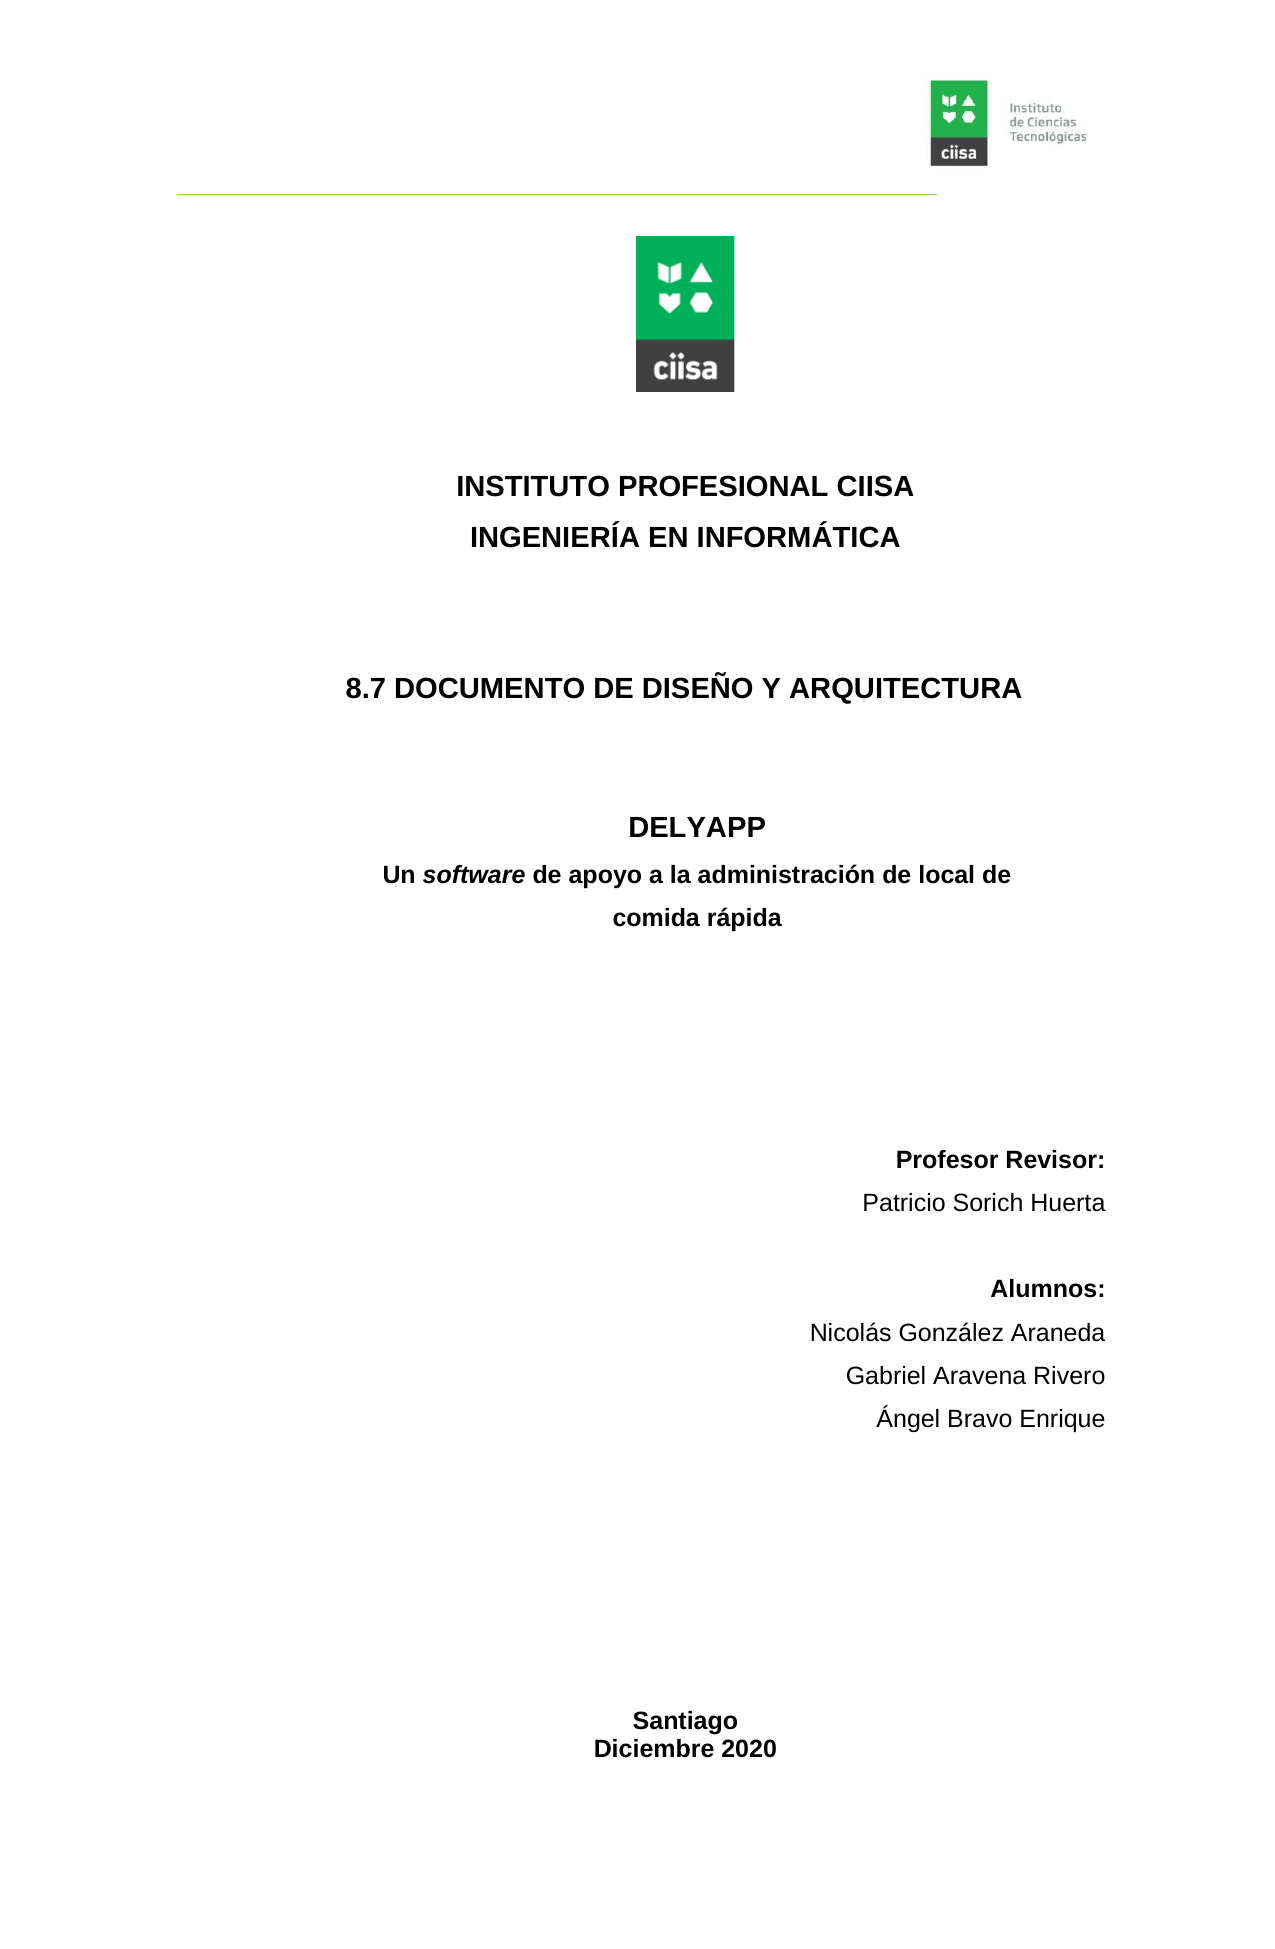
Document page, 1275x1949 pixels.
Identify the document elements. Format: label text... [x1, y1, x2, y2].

text DELYAPP [382, 810, 1012, 843]
text Gabriel Aravena Rivero [249, 1361, 1105, 1389]
subtitle 8.7 DOCUMENTO DE DISEÑO Y ARQUITECTURA [158, 671, 1210, 704]
picture [636, 236, 735, 392]
text INSTITUTO PROFESIONAL CIISA [161, 469, 1210, 503]
text Nicolás González Araneda [249, 1318, 1105, 1346]
text Ángel Bravo Enrique [249, 1404, 1105, 1433]
text Santiago [161, 1706, 1210, 1734]
text Alumnos: [249, 1274, 1105, 1303]
picture [920, 75, 1088, 171]
text Diciembre 2020 [161, 1734, 1210, 1763]
text Un software de apoyo a la administración de local de comida rápida [382, 860, 1012, 932]
text Profesor Revisor: [249, 1145, 1105, 1174]
text Patricio Sorich Huerta [249, 1188, 1105, 1217]
text INGENIERÍA EN INFORMÁTICA [161, 520, 1210, 553]
